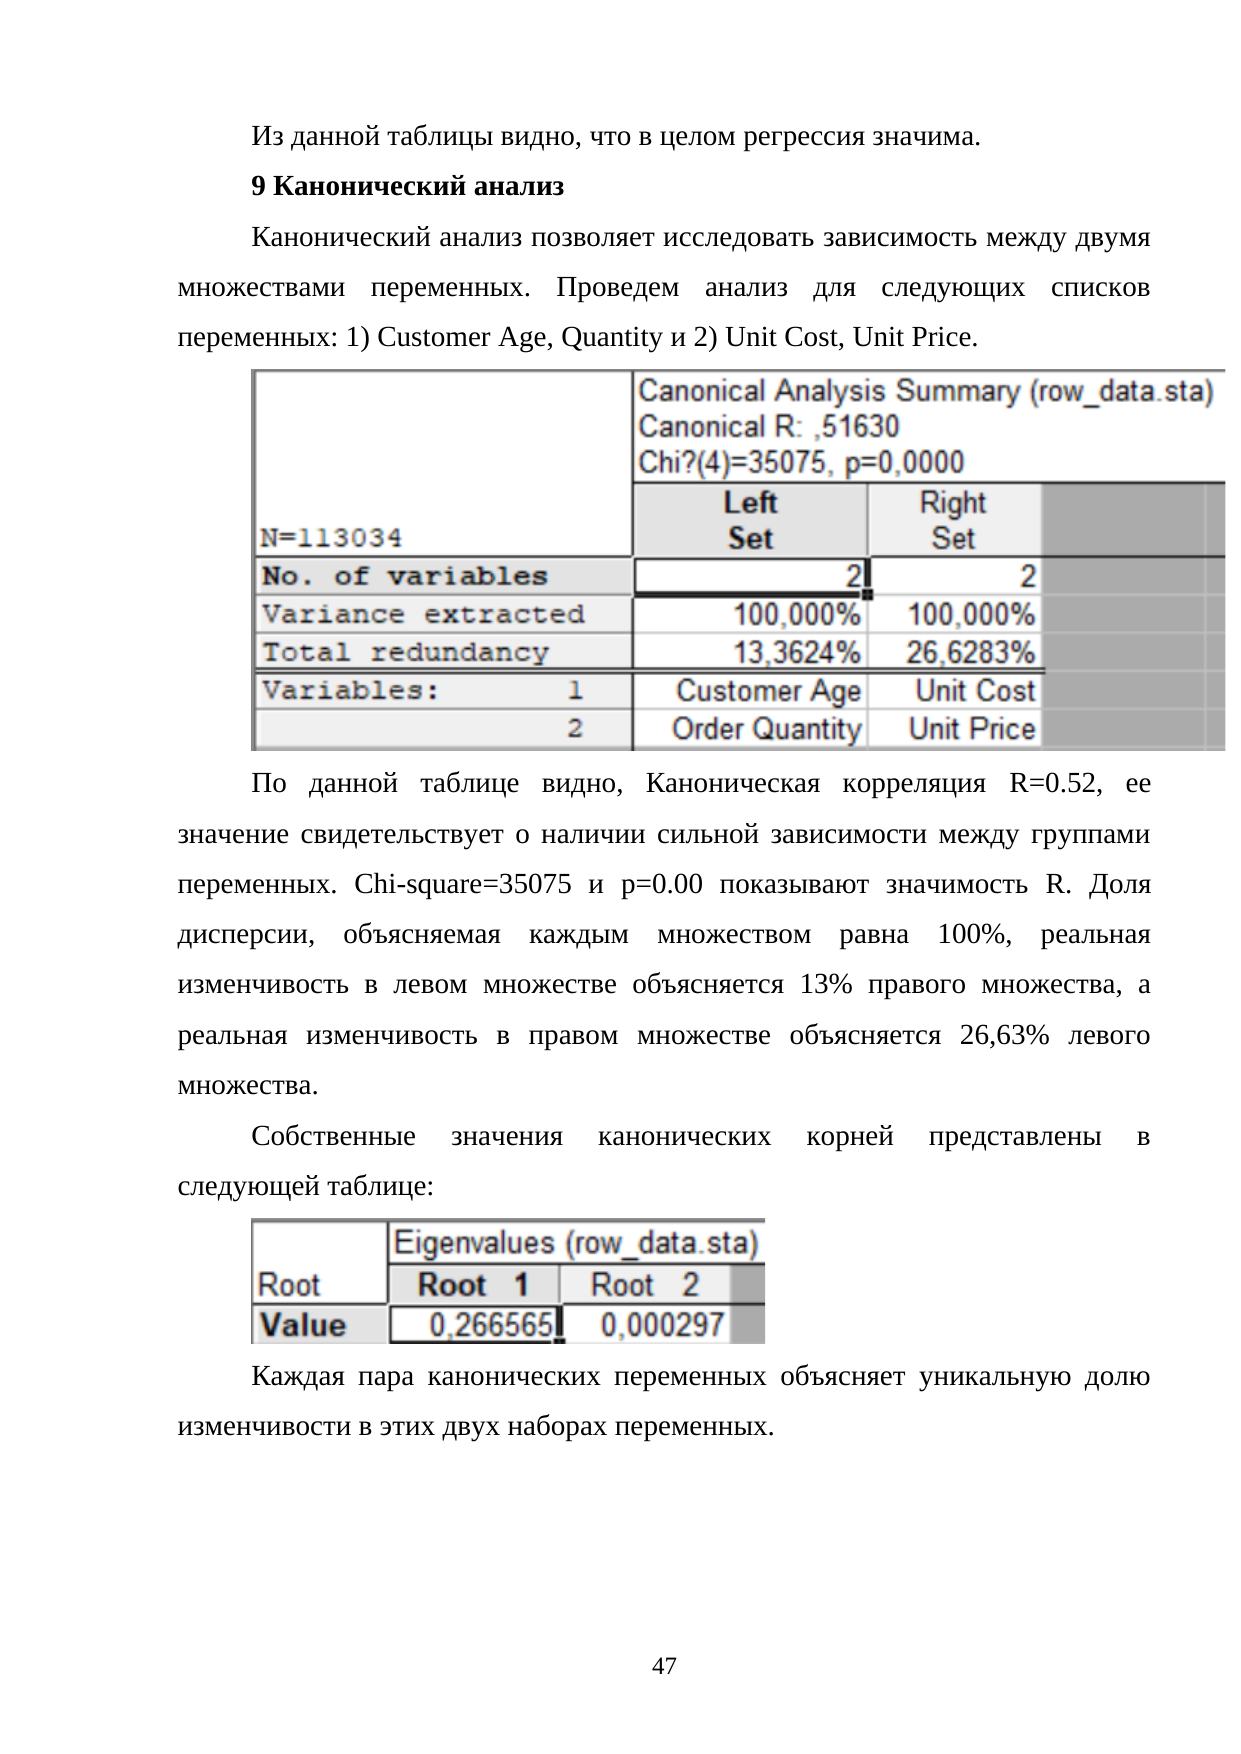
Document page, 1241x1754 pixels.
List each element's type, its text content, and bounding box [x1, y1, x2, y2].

text Из данной таблицы видно, что в целом регрессия значима. [177, 118, 1152, 152]
picture [251, 1218, 766, 1344]
text Собственные значения канонических корней представлены в следующей таблице: [177, 1118, 1152, 1201]
text 9 Канонический анализ [177, 168, 1152, 202]
text По данной таблице видно, Каноническая корреляция R=0.52, ее значение свидетельствует о наличии сильной зависимости между группами переменных. Chi-square=35075 и p=0.00 показывают значимость R. Доля дисперсии, объясняемая каждым множеством равна 100%, реальная изменчивость в левом множестве объясняется 13% правого множества, а реальная изменчивость в правом множестве объясняется 26,63% левого множества. [177, 765, 1152, 1101]
picture [251, 369, 1226, 751]
text Канонический анализ позволяет исследовать зависимость между двумя множествами переменных. Проведем анализ для следующих списков переменных: 1) Customer Age, Quantity и 2) Unit Cost, Unit Price. [177, 219, 1152, 353]
text Каждая пара канонических переменных объясняет уникальную долю изменчивости в этих двух наборах переменных. [177, 1358, 1152, 1441]
